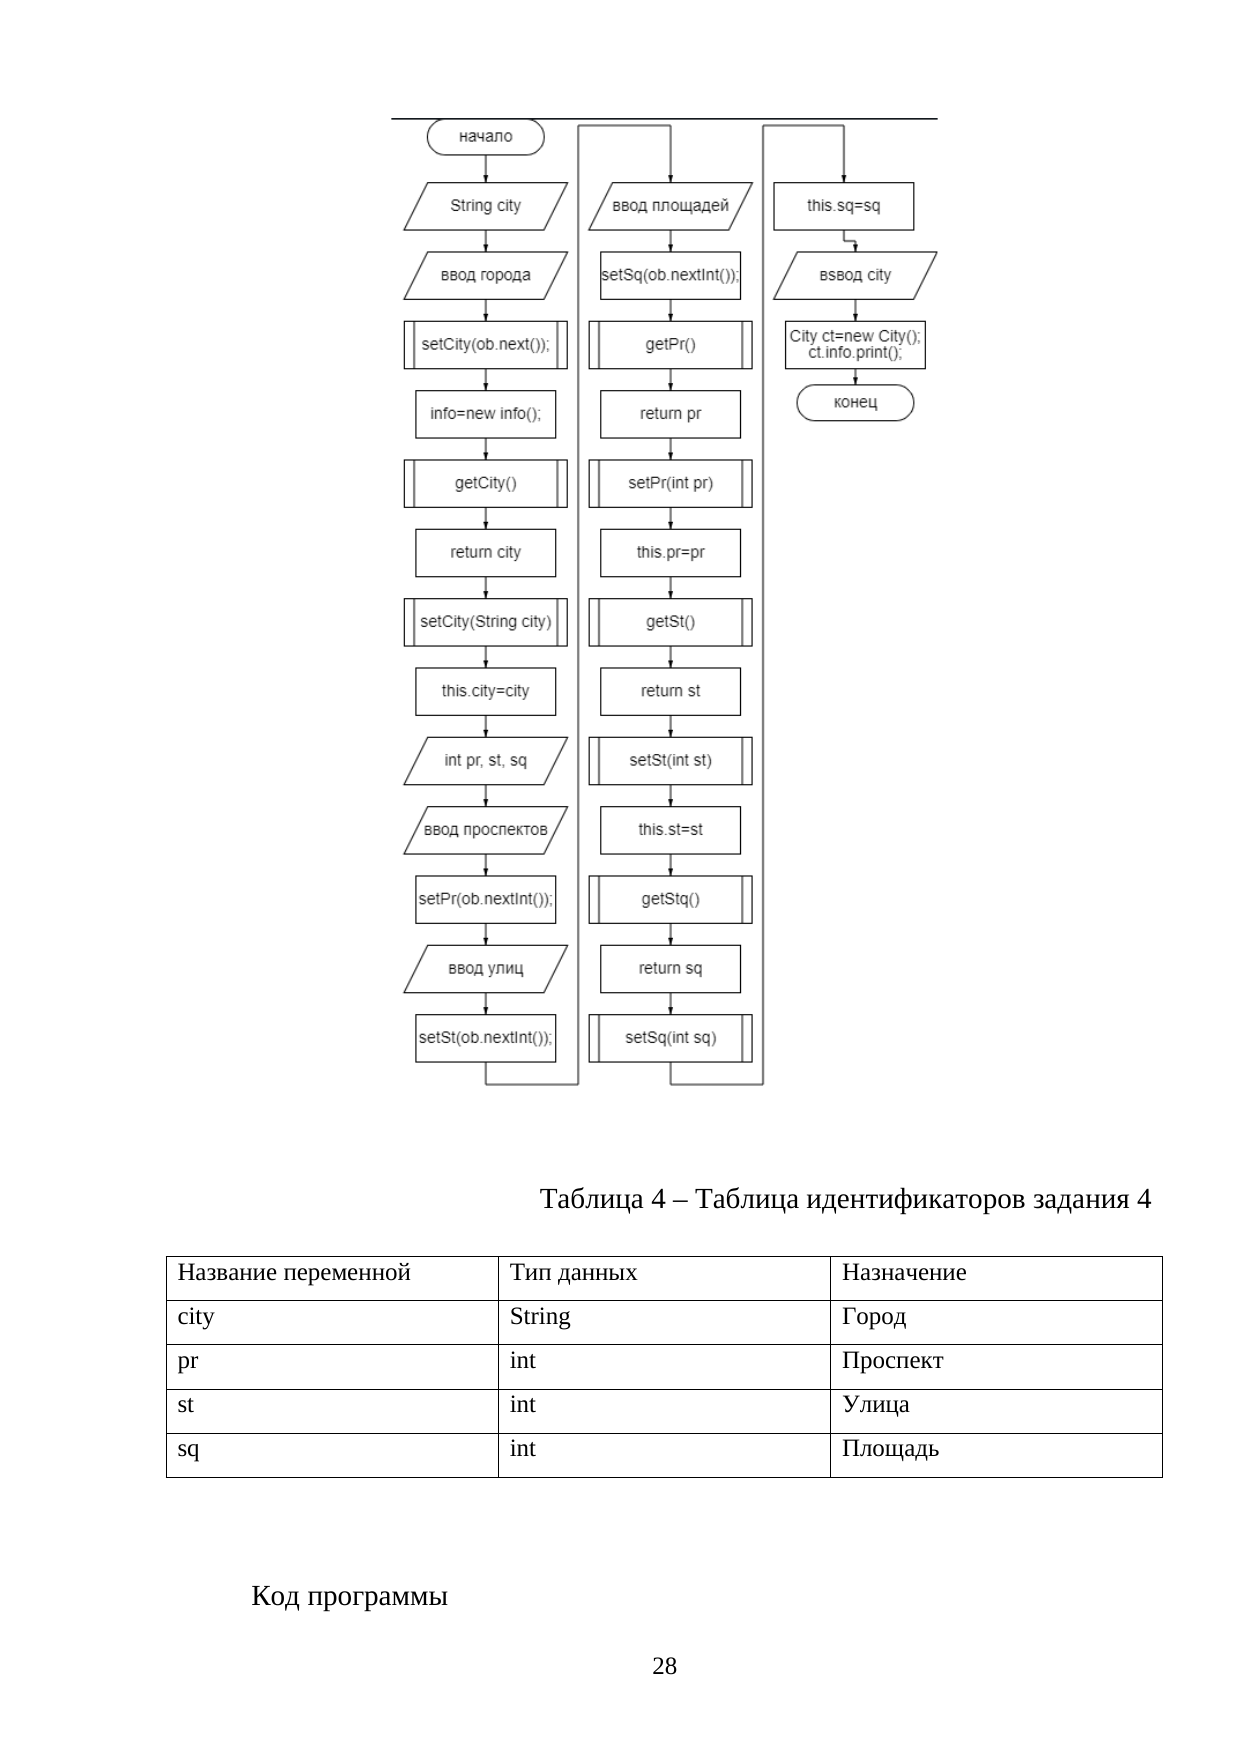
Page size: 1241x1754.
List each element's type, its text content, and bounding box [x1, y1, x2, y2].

table_cell int [499, 1390, 830, 1432]
table_cell String [499, 1301, 830, 1344]
table_cell city [167, 1301, 498, 1344]
table_cell int [499, 1345, 830, 1388]
table_header Назначение [831, 1257, 1162, 1300]
text Код программы [177, 1578, 1152, 1611]
table_cell Площадь [831, 1434, 1162, 1477]
table_cell int [499, 1434, 830, 1477]
table_cell Проспект [831, 1345, 1162, 1388]
text Таблица 4 – Таблица идентификаторов задания 4 [177, 1181, 1152, 1214]
table_cell Улица [831, 1390, 1162, 1432]
table_cell sq [167, 1434, 498, 1477]
table_header Название переменной [167, 1257, 498, 1300]
picture [391, 118, 938, 1092]
table_header Тип данных [499, 1257, 830, 1300]
table_cell Город [831, 1301, 1162, 1344]
table_cell pr [167, 1345, 498, 1388]
table_cell st [167, 1390, 498, 1432]
